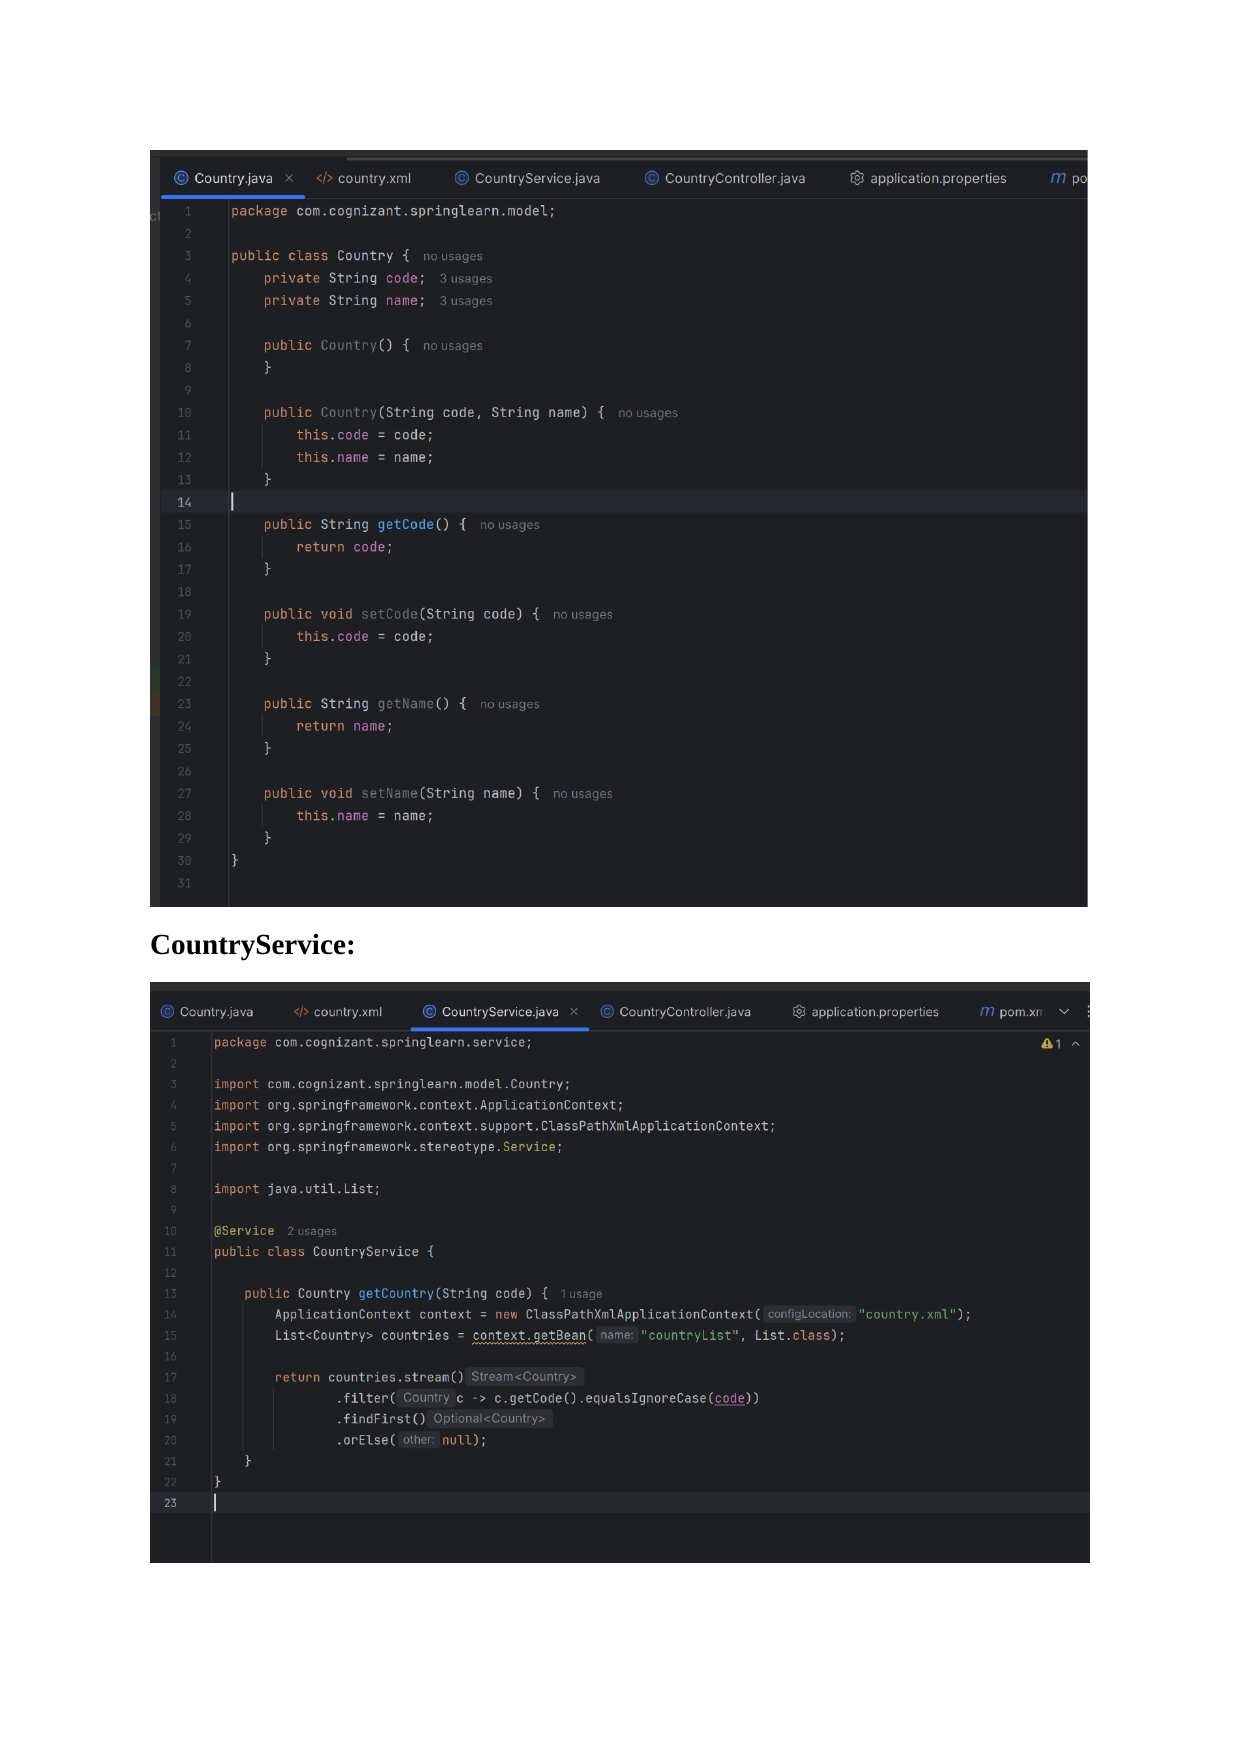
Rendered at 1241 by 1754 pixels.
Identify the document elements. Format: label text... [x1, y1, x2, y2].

picture [150, 150, 1088, 907]
text CountryService: [150, 927, 1090, 961]
picture [150, 982, 1090, 1563]
